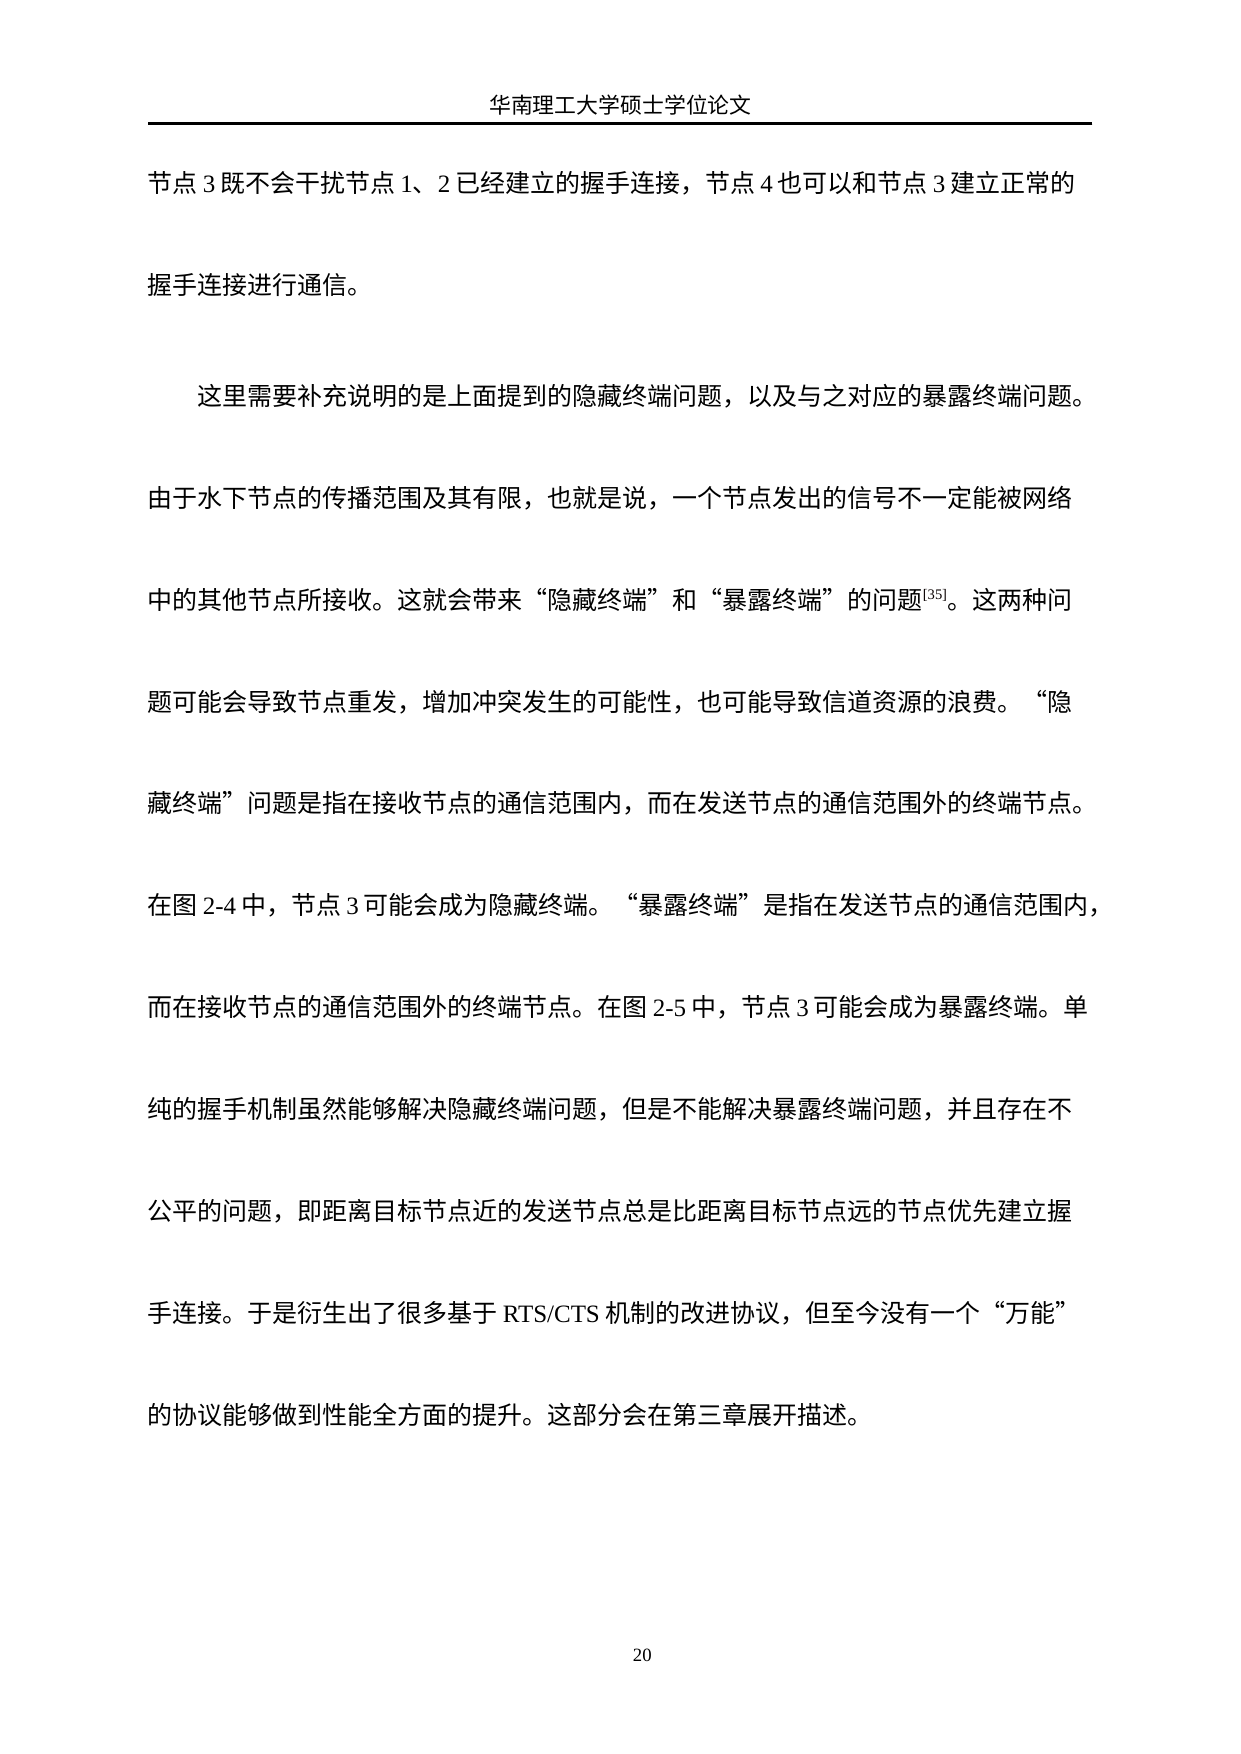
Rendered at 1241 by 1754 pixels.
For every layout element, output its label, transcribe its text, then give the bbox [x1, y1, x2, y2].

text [148, 148, 1092, 317]
text 这里需要补充说明的是上面提到的隐藏终端问题，以及与之对应的暴露终端问题。由于水下节点的传播范围及其有限，也就是说，一个节点发出的信号不一定能被网络中的其他节点所接收。这就会带来“隐藏终端”和“暴露终端”的问题[35]。这两种问题可能会导致节点重发，增加冲突发生的可能性，也可能导致信道资源的浪费。“隐藏终端”问题是指在接收节点的通信范围内，而在发送节点的通信范围外的终端节点。在图2-4中，节点3可能会成为隐藏终端。“暴露终端”是指在发送节点的通信范围内，而在接收节点的通信范围外的终端节点。在图2-5中，节点3可能会成为暴露终端。单纯的握手机制虽然能够解决隐藏终端问题，但是不能解决暴露终端问题，并且存在不公平的问题，即距离目标节点近的发送节点总是比距离目标节点远的节点优先建立握手连接。于是衍生出了很多基于RTS/CTS机制的改进协议，但至今没有一个“万能”的协议能够做到性能全方面的提升。这部分会在第三章展开描述。 [148, 361, 1092, 1447]
